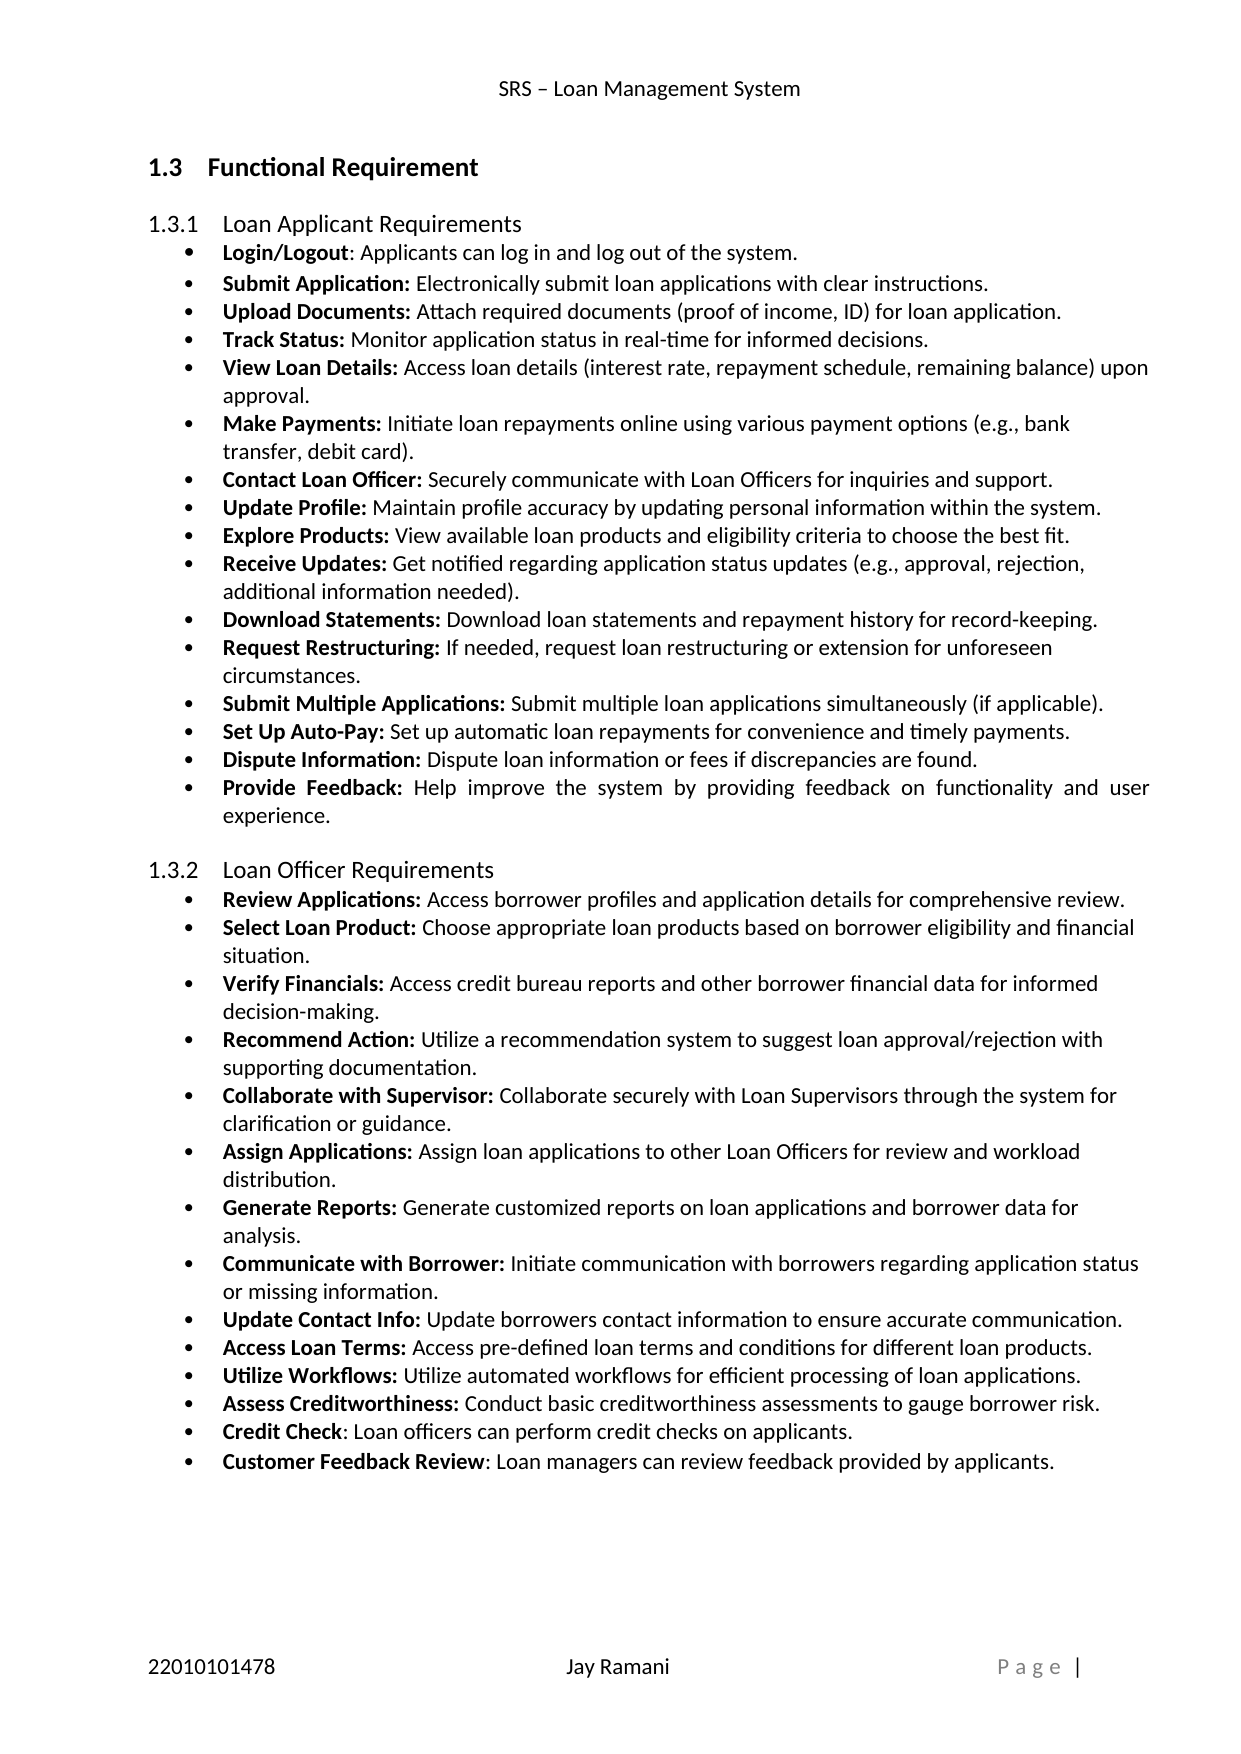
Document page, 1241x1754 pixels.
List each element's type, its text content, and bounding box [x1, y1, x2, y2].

list Contact Loan Officer: Securely communicate with Loan Officers for inquiries and support. [185, 465, 1152, 493]
list Receive Updates: Get notified regarding application status updates (e.g., approval, rejection, additional information needed). [185, 549, 1152, 605]
list Assign Applications: Assign loan applications to other Loan Officers for review and workload distribution. [185, 1137, 1152, 1193]
list Select Loan Product: Choose appropriate loan products based on borrower eligibility and financial situation. [185, 913, 1152, 969]
list Update Contact Info: Update borrowers contact information to ensure accurate communication. [185, 1305, 1152, 1333]
list Submit Application: Electronically submit loan applications with clear instructions. [185, 269, 1152, 297]
list Dispute Information: Dispute loan information or fees if discrepancies are found. [185, 745, 1152, 773]
subtitle Functional Requirement [148, 150, 1152, 183]
list View Loan Details: Access loan details (interest rate, repayment schedule, remaining balance) upon approval. [185, 353, 1152, 409]
list Assess Creditworthiness: Conduct basic creditworthiness assessments to gauge borrower risk. [185, 1389, 1152, 1417]
list Update Profile: Maintain profile accuracy by updating personal information within the system. [185, 493, 1152, 521]
list Credit Check: Loan officers can perform credit checks on applicants. [185, 1417, 1152, 1445]
list Request Restructuring: If needed, request loan restructuring or extension for unforeseen circumstances. [185, 633, 1152, 689]
list Upload Documents: Attach required documents (proof of income, ID) for loan application. [185, 297, 1152, 325]
list Login/Logout: Applicants can log in and log out of the system. [185, 238, 1152, 267]
list Review Applications: Access borrower profiles and application details for comprehensive review. [185, 885, 1152, 913]
list Communicate with Borrower: Initiate communication with borrowers regarding application status or missing information. [185, 1249, 1152, 1305]
list Verify Financials: Access credit bureau reports and other borrower financial data for informed decision-making. [185, 969, 1152, 1025]
list Provide Feedback: Help improve the system by providing feedback on functionality and user experience. [185, 773, 1152, 829]
list Set Up Auto-Pay: Set up automatic loan repayments for convenience and timely payments. [185, 717, 1152, 745]
list Access Loan Terms: Access pre-defined loan terms and conditions for different loan products. [185, 1333, 1152, 1361]
list Recommend Action: Utilize a recommendation system to suggest loan approval/rejection with supporting documentation. [185, 1025, 1152, 1081]
list Generate Reports: Generate customized reports on loan applications and borrower data for analysis. [185, 1193, 1152, 1249]
subtitle Loan Officer Requirements [148, 854, 1152, 885]
list Make Payments: Initiate loan repayments online using various payment options (e.g., bank transfer, debit card). [185, 409, 1152, 465]
list Download Statements: Download loan statements and repayment history for record-keeping. [185, 605, 1152, 633]
list Collaborate with Supervisor: Collaborate securely with Loan Supervisors through the system for clarification or guidance. [185, 1081, 1152, 1137]
list Track Status: Monitor application status in real-time for informed decisions. [185, 325, 1152, 353]
list Customer Feedback Review: Loan managers can review feedback provided by applicants. [185, 1447, 1152, 1475]
list Explore Products: View available loan products and eligibility criteria to choose the best fit. [185, 521, 1152, 549]
list Utilize Workflows: Utilize automated workflows for efficient processing of loan applications. [185, 1361, 1152, 1389]
list Submit Multiple Applications: Submit multiple loan applications simultaneously (if applicable). [185, 689, 1152, 717]
subtitle Loan Applicant Requirements [148, 208, 1152, 238]
